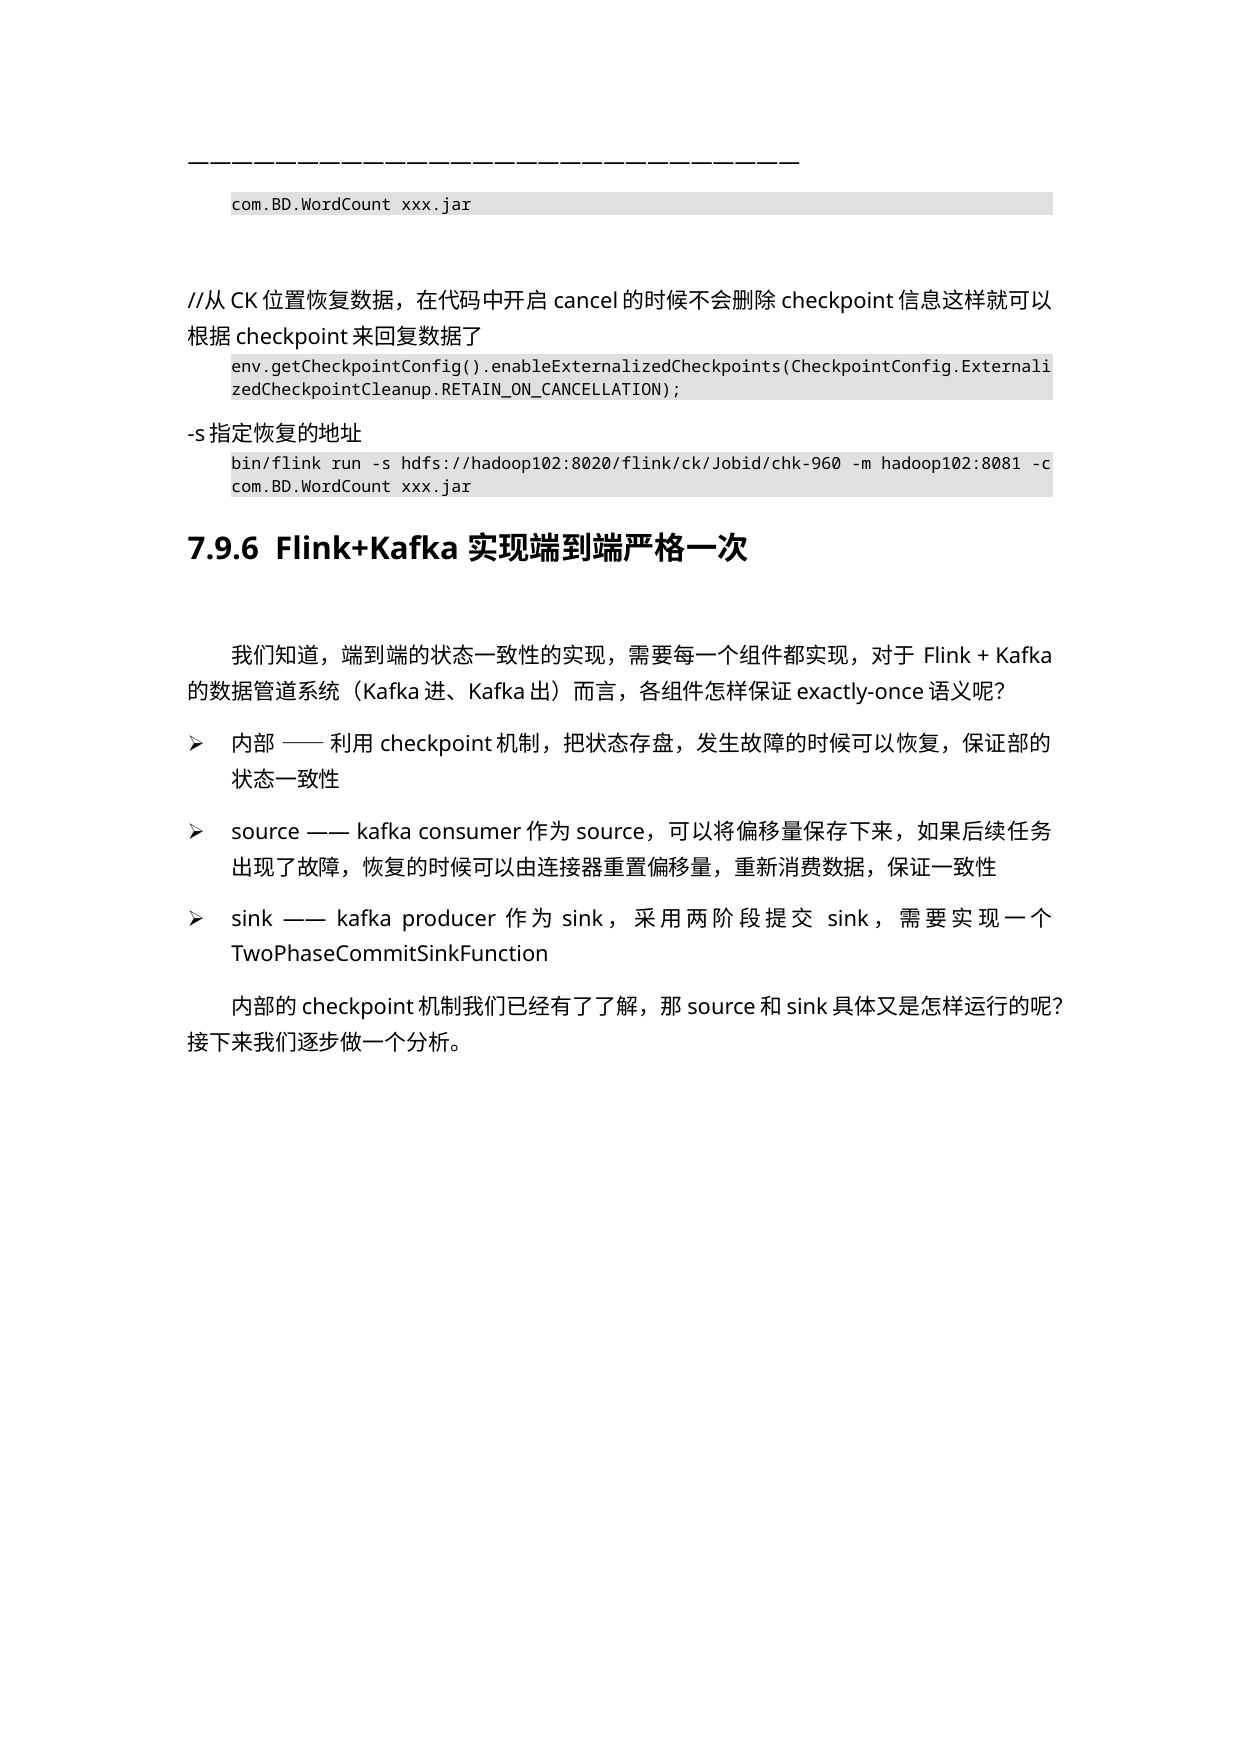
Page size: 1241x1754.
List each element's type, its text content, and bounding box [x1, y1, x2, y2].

list source —— kafka consumer作为source，可以将偏移量保存下来，如果后续任务出现了故障，恢复的时候可以由连接器重置偏移量，重新消费数据，保证一致性 [187, 813, 1053, 882]
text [231, 192, 1053, 215]
text -s指定恢复的地址 [187, 416, 1053, 449]
list sink —— kafka producer作为sink，采用两阶段提交 sink，需要实现一个 TwoPhaseCommitSinkFunction [187, 901, 1053, 969]
subtitle Flink+Kafka 实现端到端严格一次 [187, 513, 1053, 578]
text //从CK位置恢复数据，在代码中开启cancel的时候不会删除checkpoint信息这样就可以根据checkpoint来回复数据了 [187, 283, 1053, 351]
text 我们知道，端到端的状态一致性的实现，需要每一个组件都实现，对于Flink + Kafka的数据管道系统（Kafka进、Kafka出）而言，各组件怎样保证exactly-once语义呢？ [187, 638, 1053, 706]
list 内部 —— 利用checkpoint机制，把状态存盘，发生故障的时候可以恢复，保证部的状态一致性 [187, 726, 1053, 794]
text bin/flink run -s hdfs://hadoop102:8020/flink/ck/Jobid/chk-960 -m hadoop102:8081 -c com.BD.WordCount xxx.jar [231, 452, 1053, 497]
text 内部的checkpoint机制我们已经有了了解，那source和sink具体又是怎样运行的呢？接下来我们逐步做一个分析。 [187, 988, 1053, 1057]
text env.getCheckpointConfig().enableExternalizedCheckpoints(CheckpointConfig.ExternalizedCheckpointCleanup.RETAIN_ON_CANCELLATION); [231, 354, 1053, 400]
